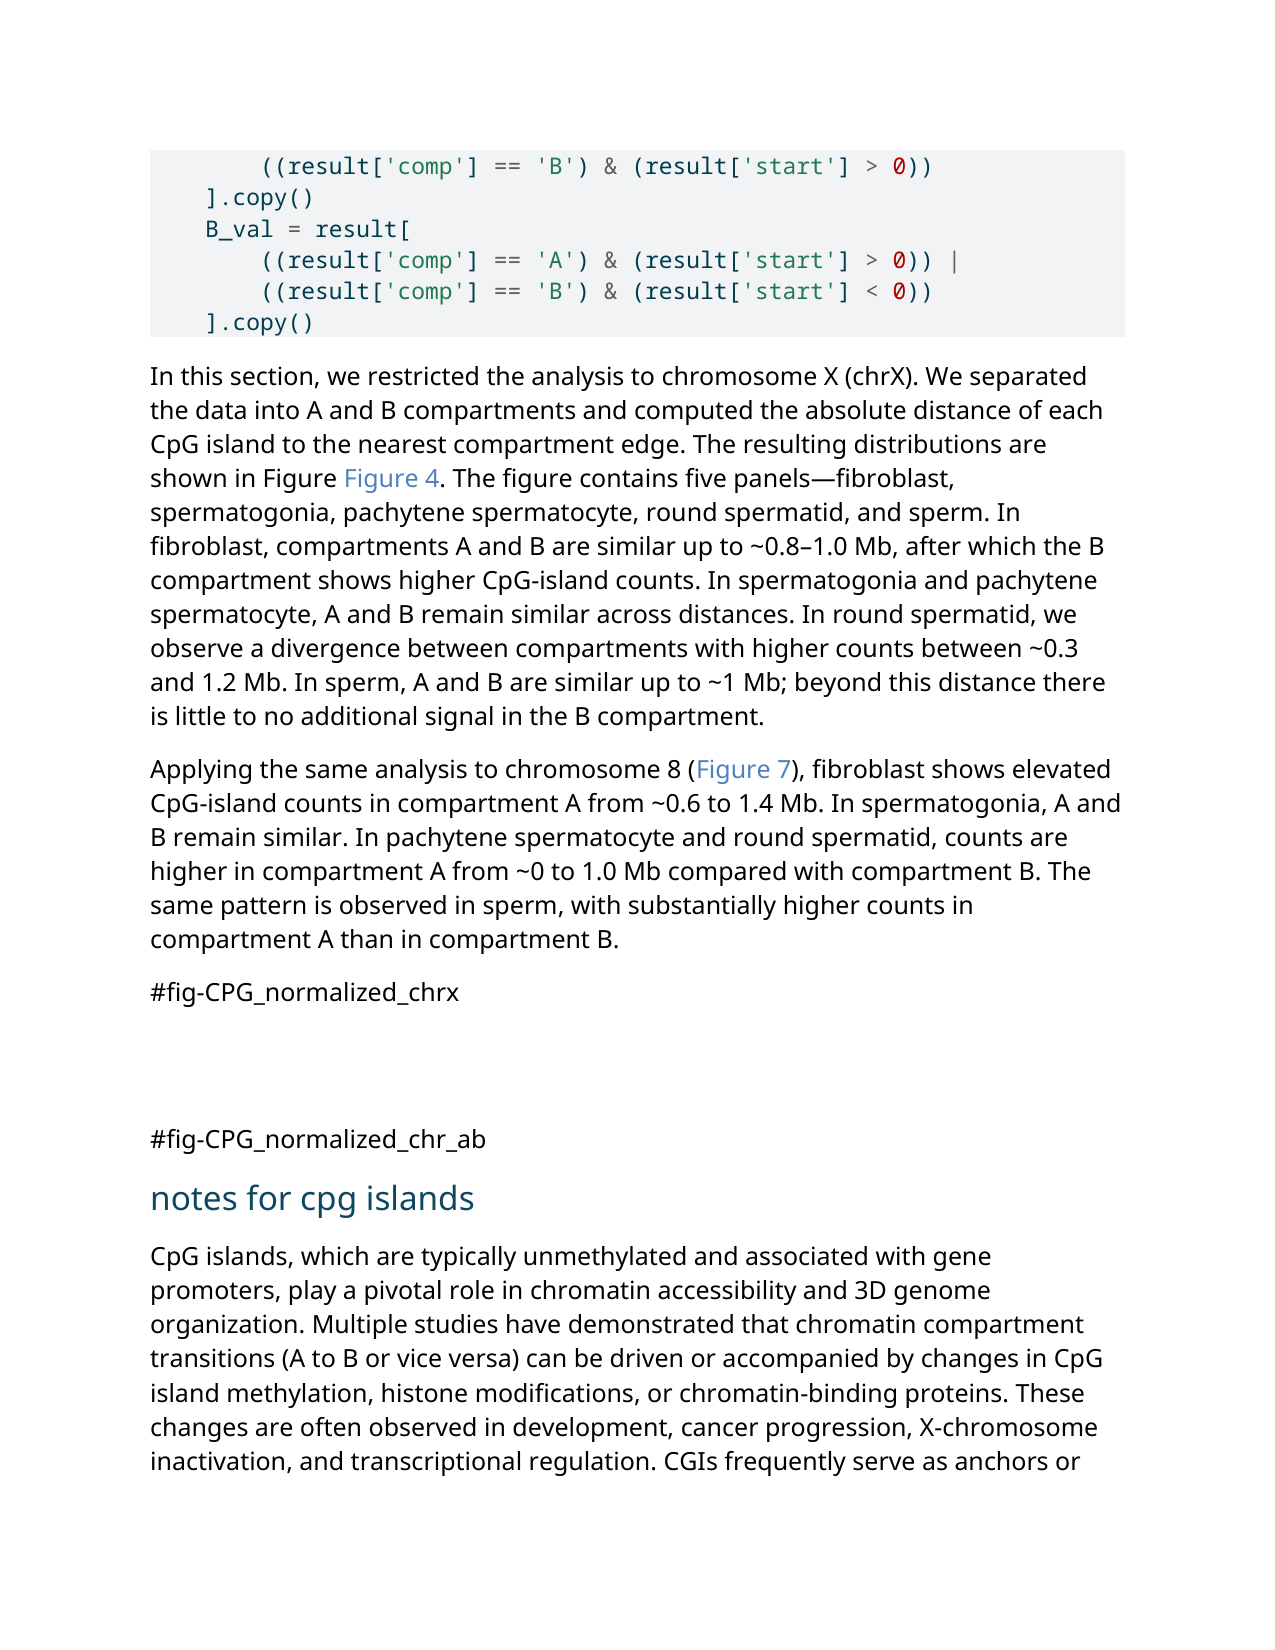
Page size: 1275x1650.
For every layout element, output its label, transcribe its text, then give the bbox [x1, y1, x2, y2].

subtitle notes for cpg islands [150, 1175, 1125, 1220]
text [150, 150, 1125, 337]
text Applying the same analysis to chromosome 8 (Figure 7), fibroblast shows elevated CpG-island counts in compartment A from ~0.6 to 1.4 Mb. In spermatogonia, A and B remain similar. In pachytene spermatocyte and round spermatid, counts are higher in compartment A from ~0 to 1.0 Mb compared with compartment B. The same pattern is observed in sperm, with substantially higher counts in compartment A than in compartment B. [150, 752, 1125, 956]
text #fig-CPG_normalized_chrx [150, 975, 1125, 1009]
text In this section, we restricted the analysis to chromosome X (chrX). We separated the data into A and B compartments and computed the absolute distance of each CpG island to the nearest compartment edge. The resulting distributions are shown in Figure Figure 4. The figure contains five panels—fibroblast, spermatogonia, pachytene spermatocyte, round spermatid, and sperm. In fibroblast, compartments A and B are similar up to ~0.8–1.0 Mb, after which the B compartment shows higher CpG-island counts. In spermatogonia and pachytene spermatocyte, A and B remain similar across distances. In round spermatid, we observe a divergence between compartments with higher counts between ~0.3 and 1.2 Mb. In sperm, A and B are similar up to ~1 Mb; beyond this distance there is little to no additional signal in the B compartment. [150, 358, 1125, 733]
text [150, 1239, 1125, 1477]
text #fig-CPG_normalized_chr_ab [150, 1122, 1125, 1156]
